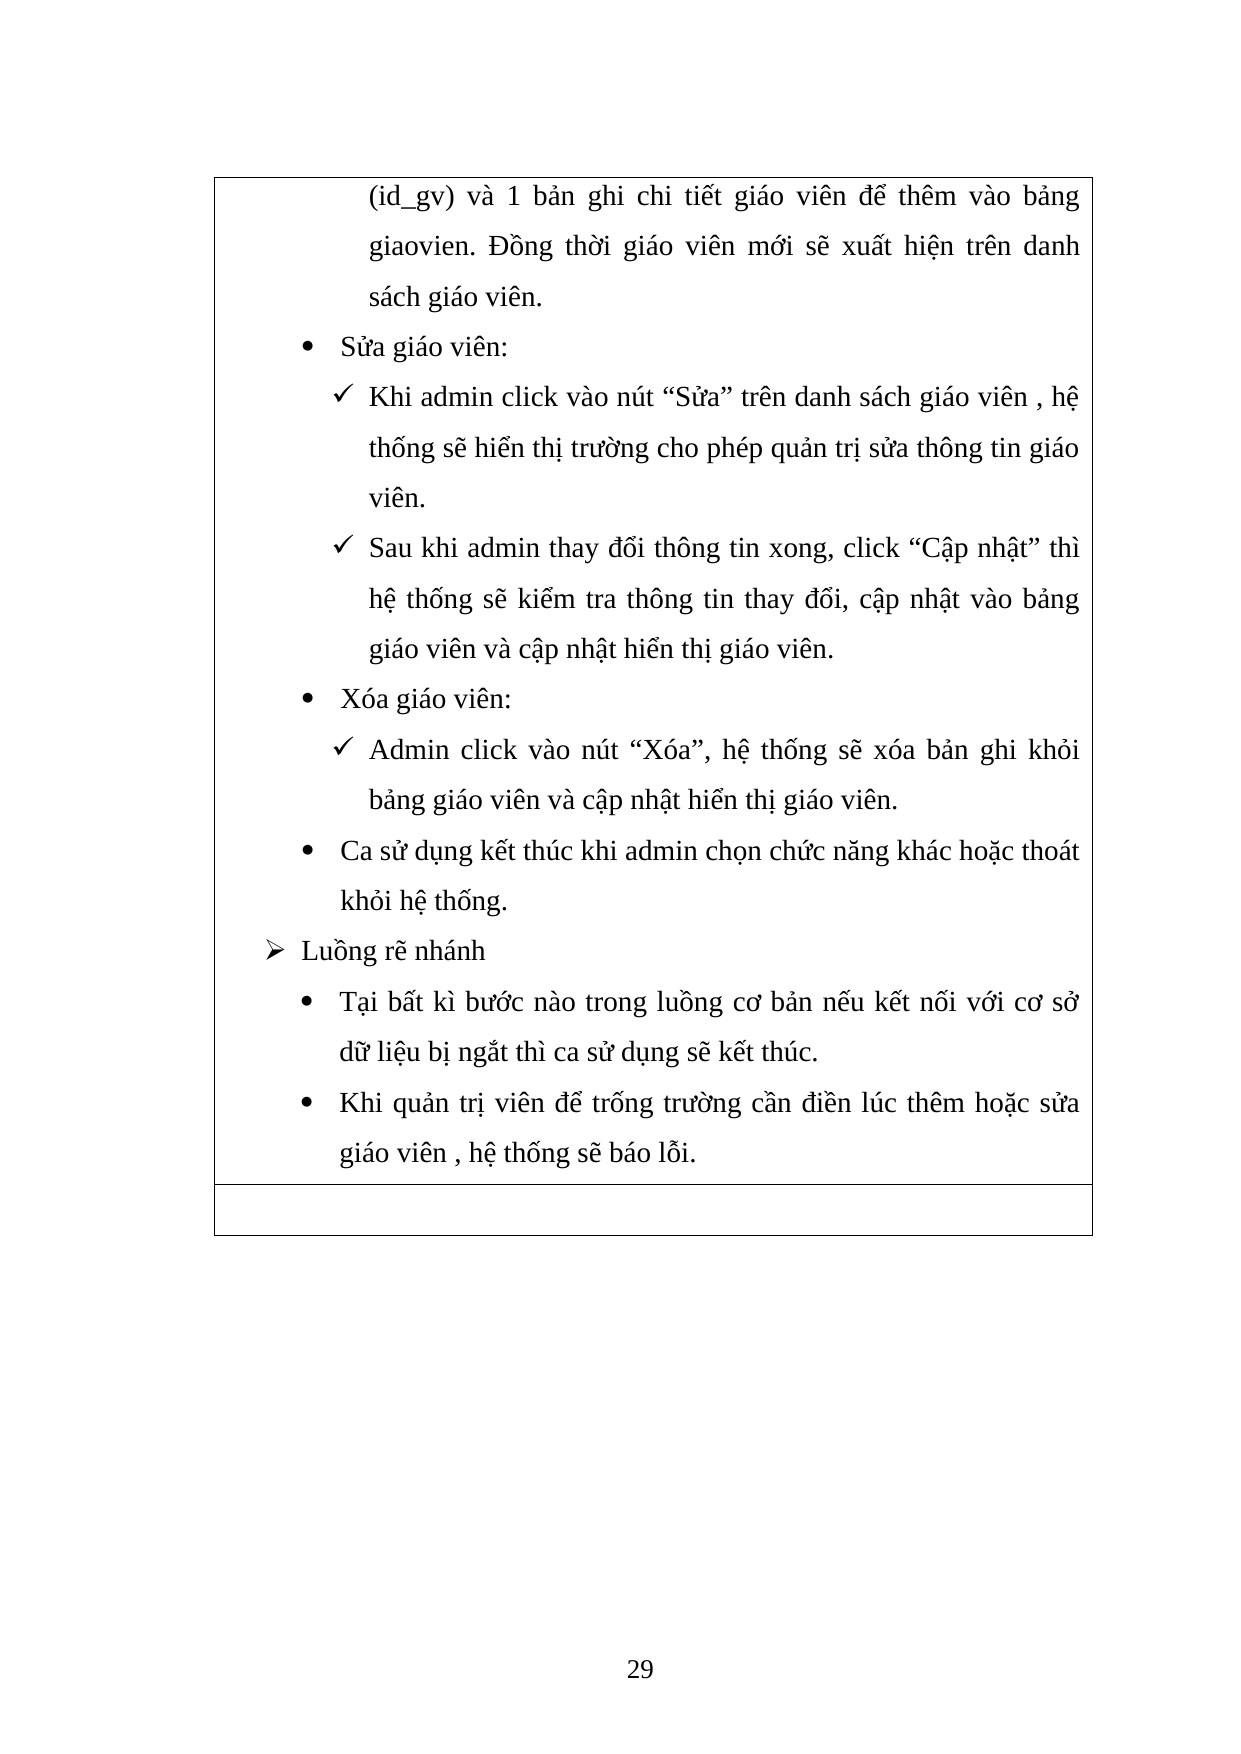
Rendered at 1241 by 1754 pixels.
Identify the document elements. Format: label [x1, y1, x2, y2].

table_cell [215, 178, 1092, 1184]
table_cell [215, 1185, 1092, 1235]
